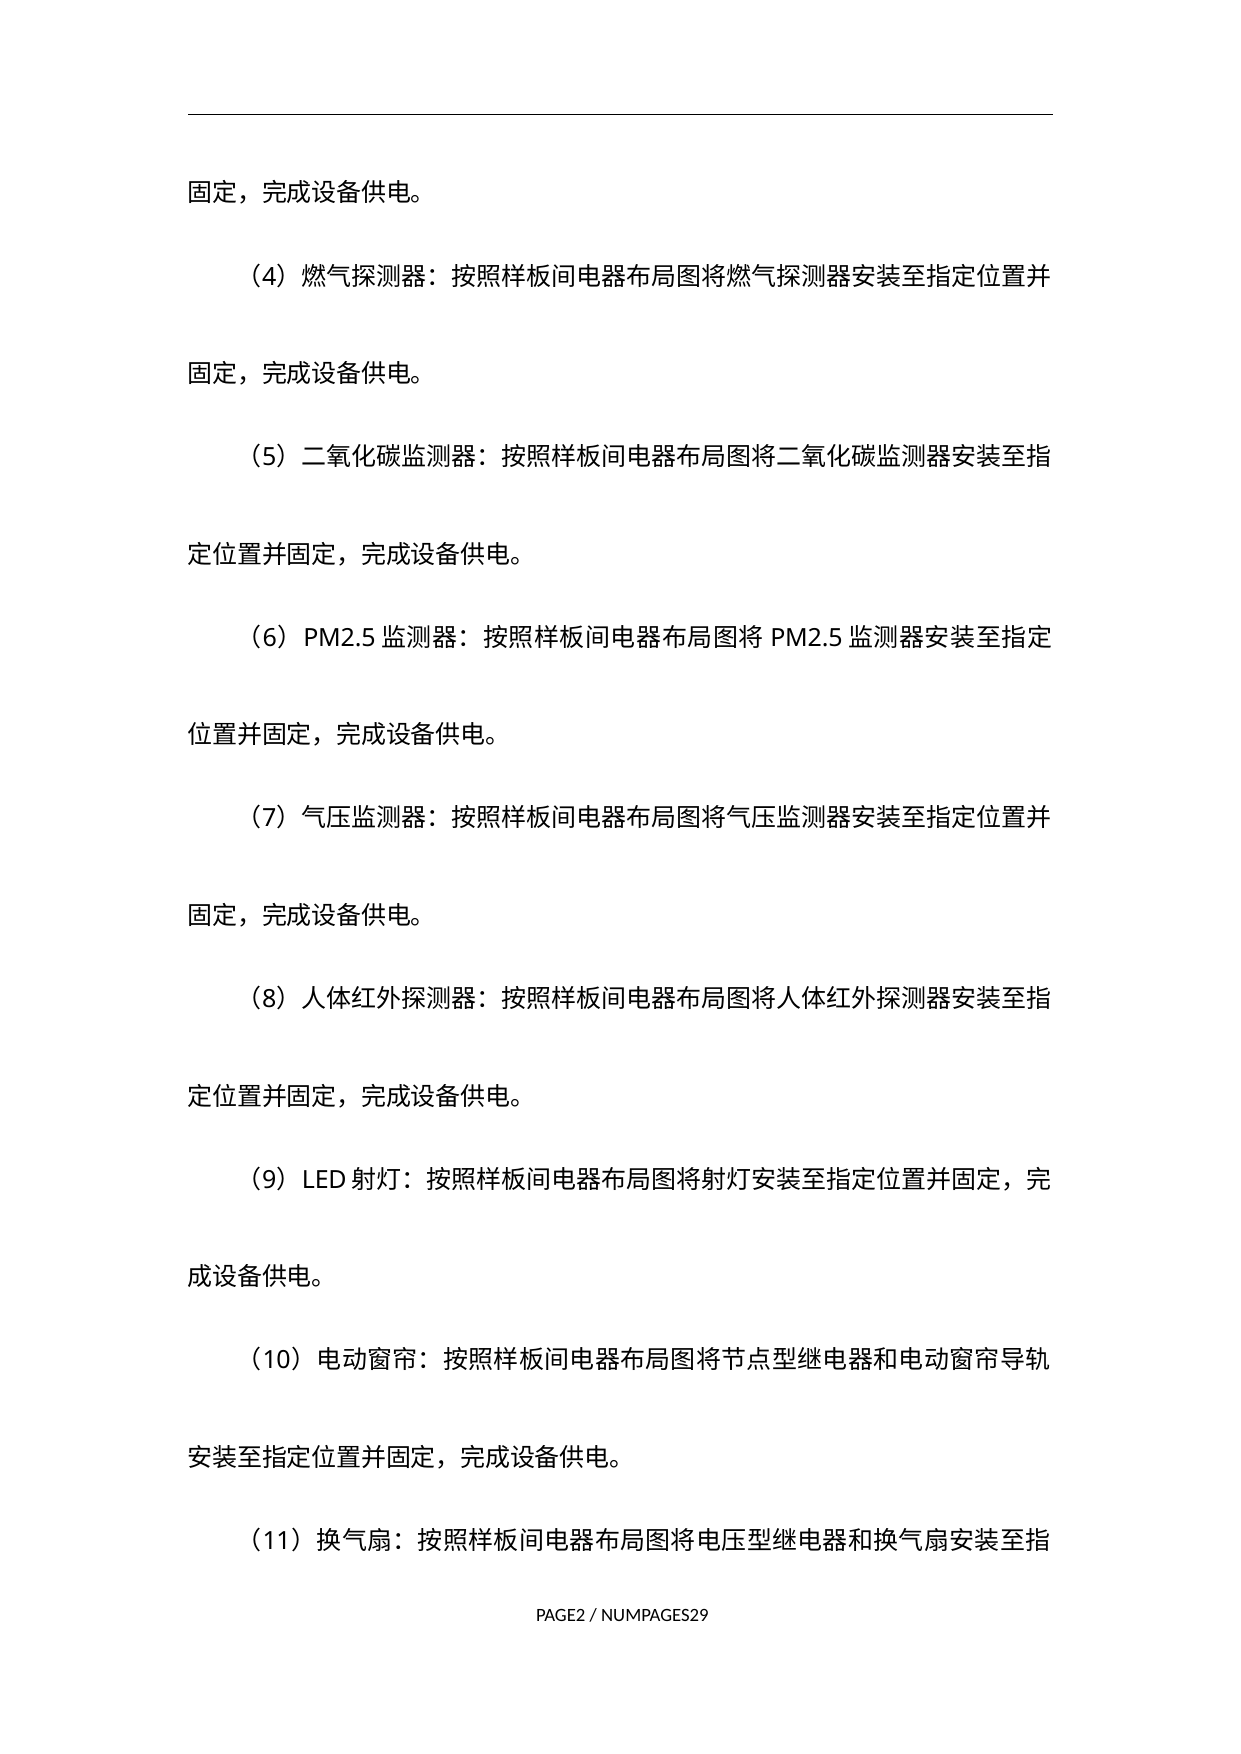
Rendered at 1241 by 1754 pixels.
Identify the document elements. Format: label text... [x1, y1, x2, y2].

text （7）气压监测器：按照样板间电器布局图将气压监测器安装至指定位置并固定，完成设备供电。 [187, 783, 1053, 946]
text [187, 1506, 1053, 1571]
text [187, 158, 1053, 223]
text （8）人体红外探测器：按照样板间电器布局图将人体红外探测器安装至指定位置并固定，完成设备供电。 [187, 964, 1053, 1127]
text （5）二氧化碳监测器：按照样板间电器布局图将二氧化碳监测器安装至指定位置并固定，完成设备供电。 [187, 422, 1053, 585]
text （10）电动窗帘：按照样板间电器布局图将节点型继电器和电动窗帘导轨安装至指定位置并固定，完成设备供电。 [187, 1325, 1053, 1488]
text （6）PM2.5监测器：按照样板间电器布局图将PM2.5监测器安装至指定位置并固定，完成设备供电。 [187, 603, 1053, 765]
text （4）燃气探测器：按照样板间电器布局图将燃气探测器安装至指定位置并固定，完成设备供电。 [187, 242, 1053, 404]
text （9）LED射灯：按照样板间电器布局图将射灯安装至指定位置并固定，完成设备供电。 [187, 1145, 1053, 1307]
